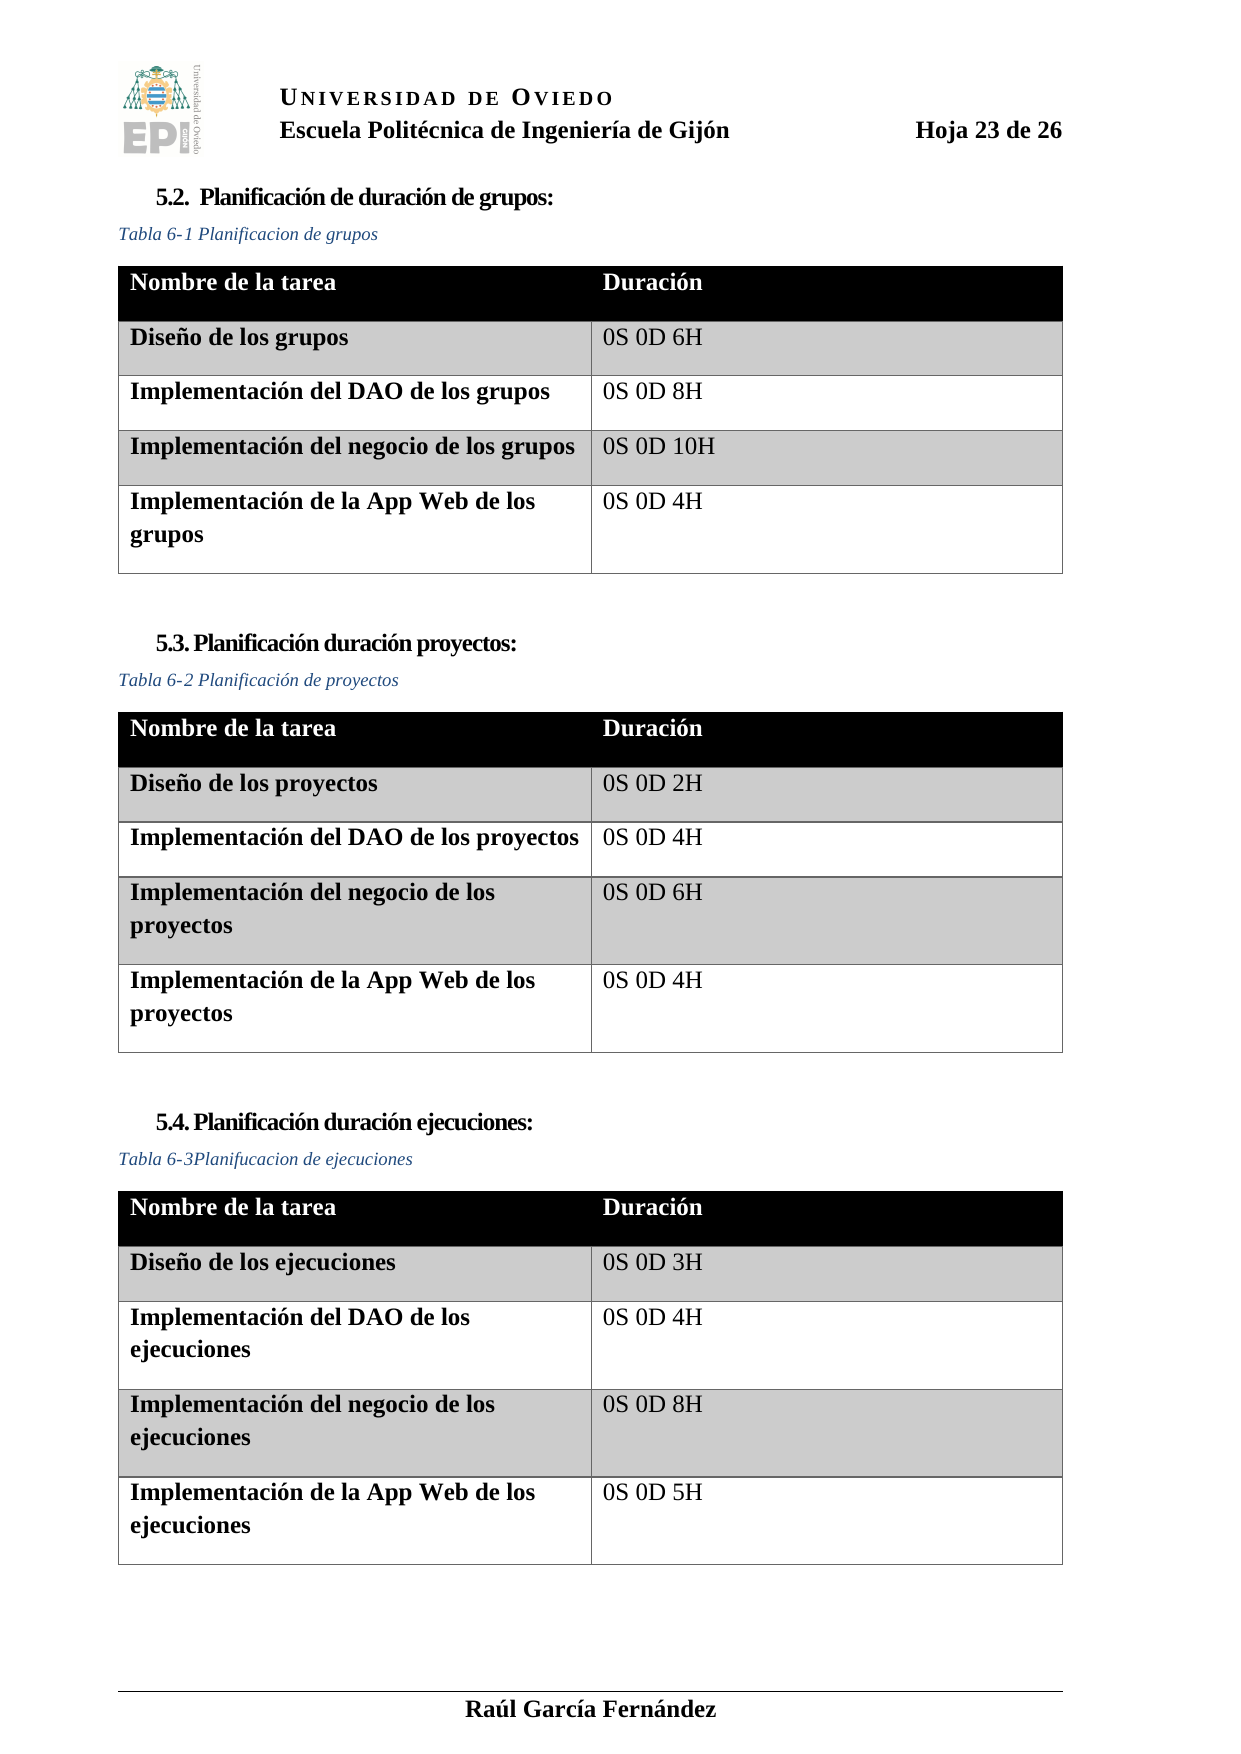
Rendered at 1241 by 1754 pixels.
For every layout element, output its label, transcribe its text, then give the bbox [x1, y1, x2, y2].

table_cell 0S 0D 3H [592, 1247, 1062, 1301]
table_header Nombre de la tarea [119, 267, 591, 321]
table_header Nombre de la tarea [119, 713, 591, 767]
table_cell 0S 0D 10H [592, 431, 1062, 485]
picture [118, 61, 204, 157]
subtitle Planificación duración proyectos: [156, 628, 1063, 657]
table_cell Diseño de los proyectos [119, 768, 591, 821]
table_cell Implementación del DAO de los grupos [119, 376, 591, 430]
table_cell 0S 0D 4H [592, 1302, 1062, 1388]
table_cell 0S 0D 4H [592, 823, 1062, 876]
table_cell Diseño de los grupos [119, 322, 591, 375]
table_cell Implementación de la App Web de los proyectos [119, 965, 591, 1052]
table_header Duración [592, 713, 1062, 767]
table_cell Implementación del DAO de los proyectos [119, 823, 591, 876]
table_cell 0S 0D 6H [592, 322, 1062, 375]
table_cell Implementación del negocio de los proyectos [119, 878, 591, 964]
table_cell 0S 0D 5H [592, 1478, 1062, 1564]
table_cell Diseño de los ejecuciones [119, 1247, 591, 1301]
table_cell Implementación del negocio de los grupos [119, 431, 591, 485]
subtitle Planificación duración ejecuciones: [156, 1107, 1063, 1136]
table_header Duración [592, 1192, 1062, 1246]
table_cell Implementación de la App Web de los ejecuciones [119, 1478, 591, 1564]
table_cell 0S 0D 8H [592, 1390, 1062, 1476]
table_cell Implementación de la App Web de los grupos [119, 486, 591, 573]
table_cell 0S 0D 2H [592, 768, 1062, 821]
table_cell 0S 0D 8H [592, 376, 1062, 430]
subtitle Planificación de duración de grupos: [156, 182, 1063, 211]
table_cell 0S 0D 4H [592, 965, 1062, 1052]
table_cell 0S 0D 6H [592, 878, 1062, 964]
table_header Nombre de la tarea [119, 1192, 591, 1246]
table_cell Implementación del DAO de los ejecuciones [119, 1302, 591, 1388]
table_cell Implementación del negocio de los ejecuciones [119, 1390, 591, 1476]
table_cell 0S 0D 4H [592, 486, 1062, 573]
table_header Duración [592, 267, 1062, 321]
